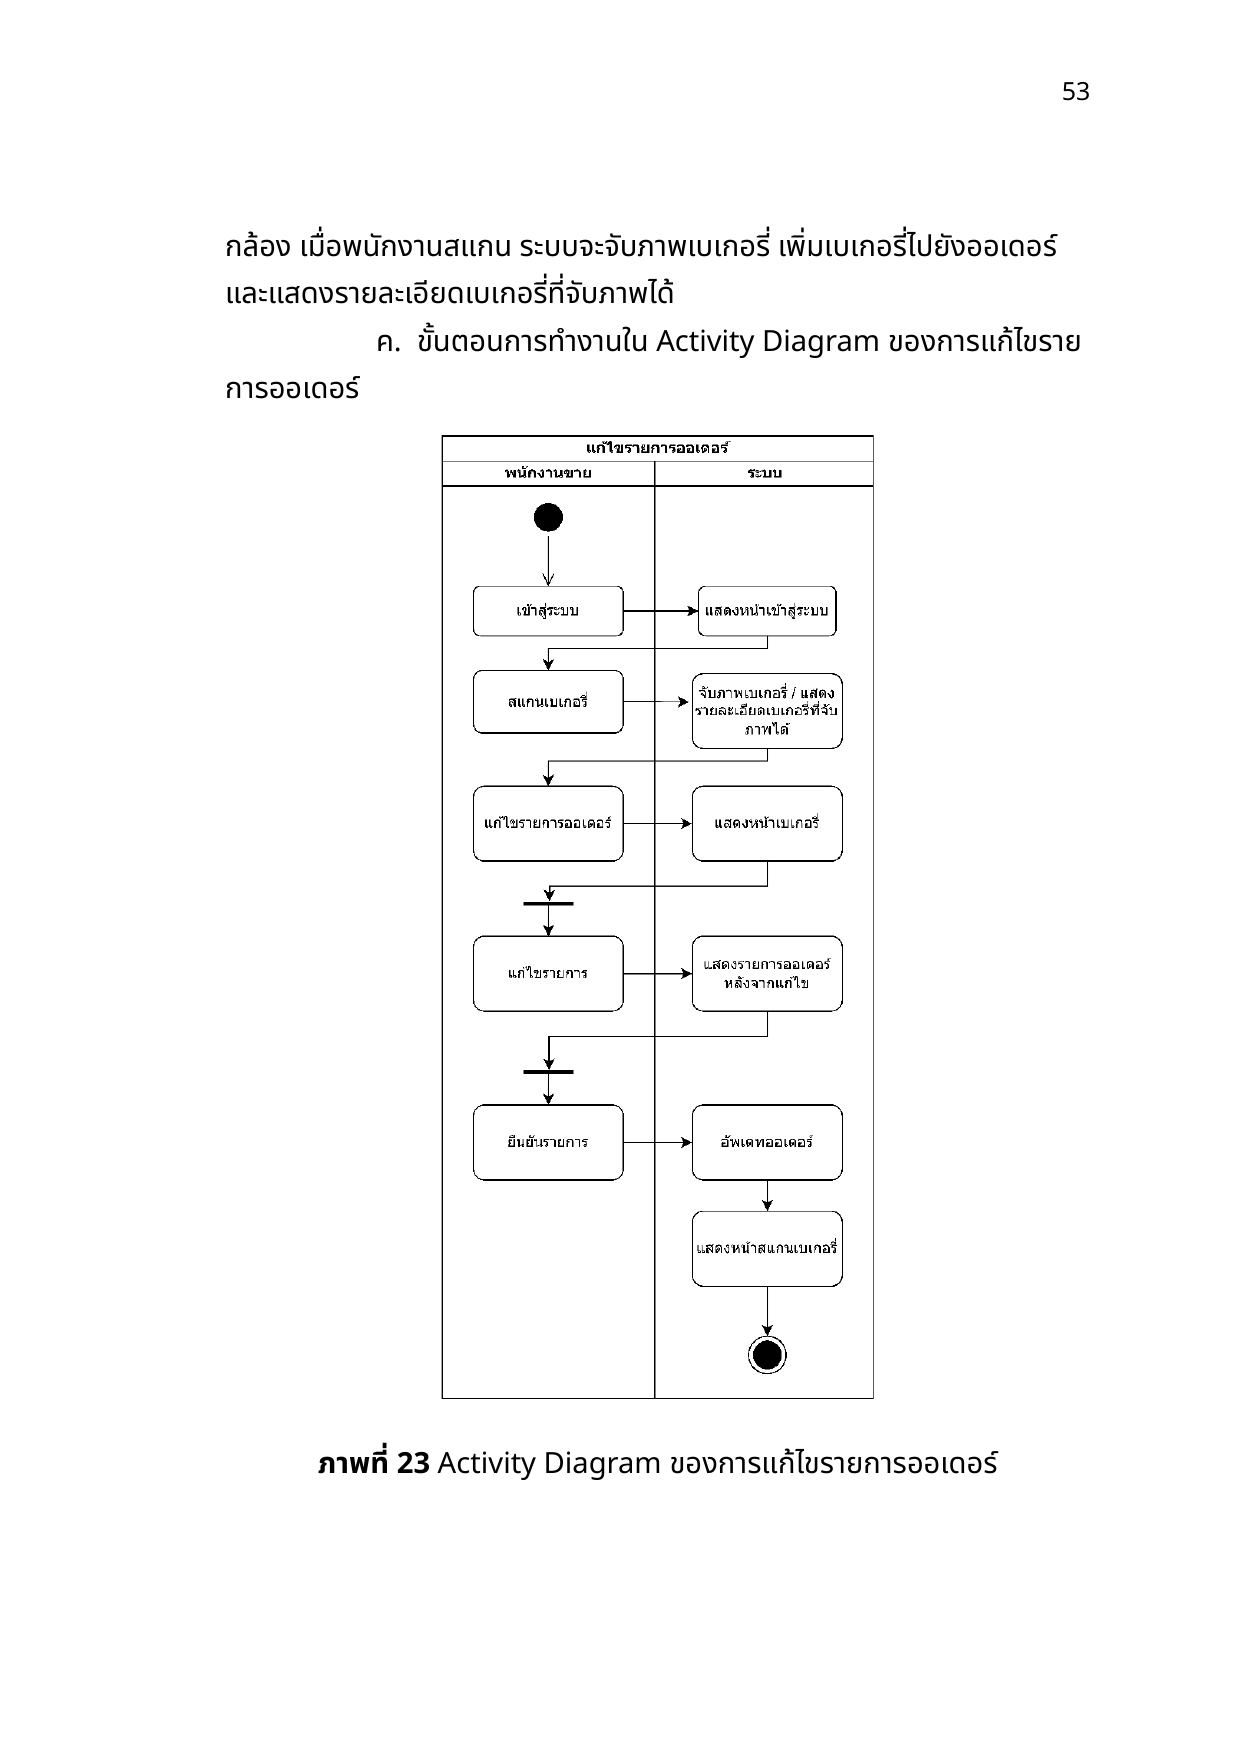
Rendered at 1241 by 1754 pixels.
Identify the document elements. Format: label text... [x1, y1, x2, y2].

picture [441, 435, 874, 1399]
text ค. ขั้นตอนการทำงานใน Activity Diagram ของการแก้ไขรายการออเดอร์ [225, 320, 1090, 412]
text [225, 225, 1090, 317]
text ภาพที่ 23 Activity Diagram ของการแก้ไขรายการออเดอร์ [225, 1443, 1090, 1487]
